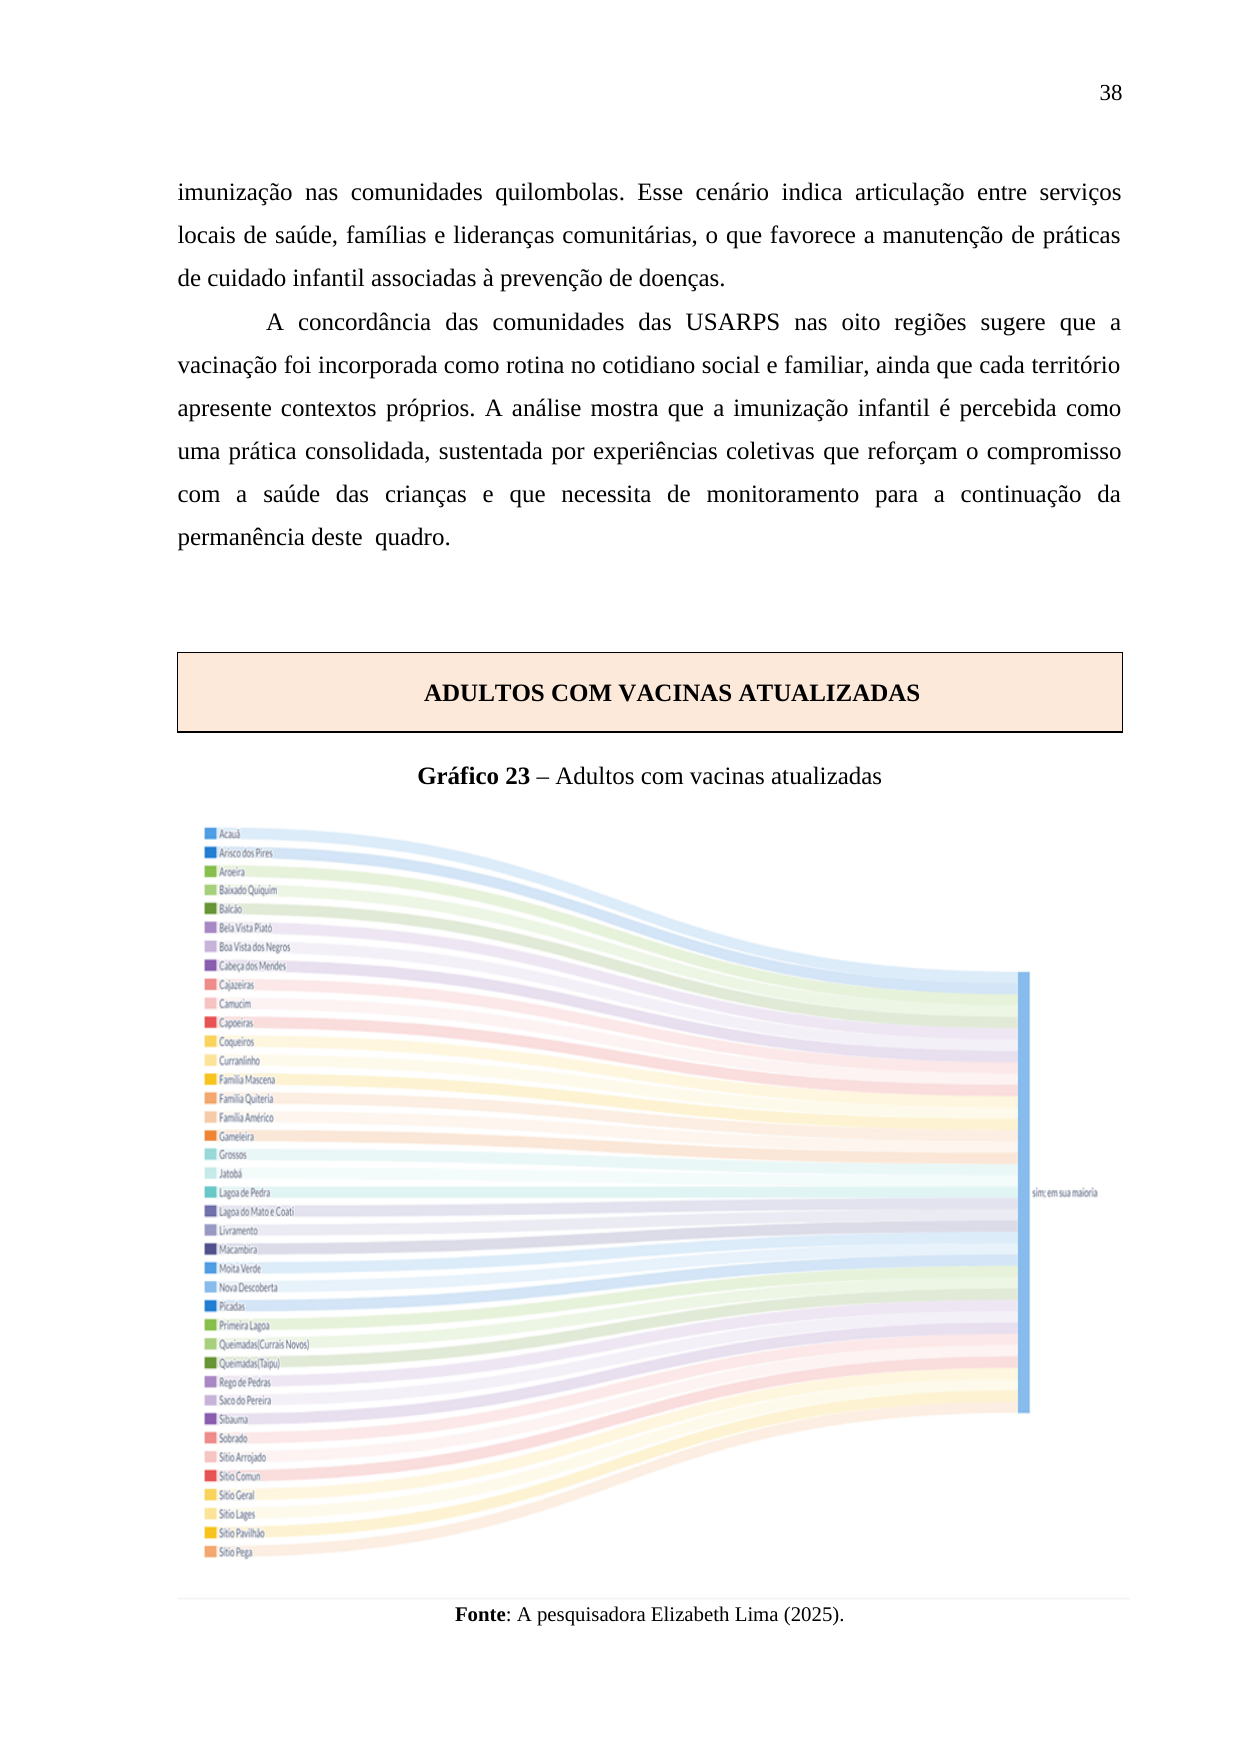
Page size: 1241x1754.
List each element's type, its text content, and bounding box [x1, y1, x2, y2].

text Fonte: A pesquisadora Elizabeth Lima (2025). [177, 1602, 1122, 1626]
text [177, 177, 1122, 292]
table_header ADULTOS COM VACINAS ATUALIZADAS [178, 653, 1122, 731]
text A concordância das comunidades das USARPS nas oito regiões sugere que a vacinação foi incorporada como rotina no cotidiano social e familiar, ainda que cada território apresente contextos próprios. A análise mostra que a imunização infantil é percebida como uma prática consolidada, sustentada por experiências coletivas que reforçam o compromisso com a saúde das crianças e que necessita de monitoramento para a continuação da permanência deste quadro. [177, 307, 1122, 551]
picture [177, 790, 1131, 1602]
text Gráfico 23 – Adultos com vacinas atualizadas [177, 761, 1122, 790]
